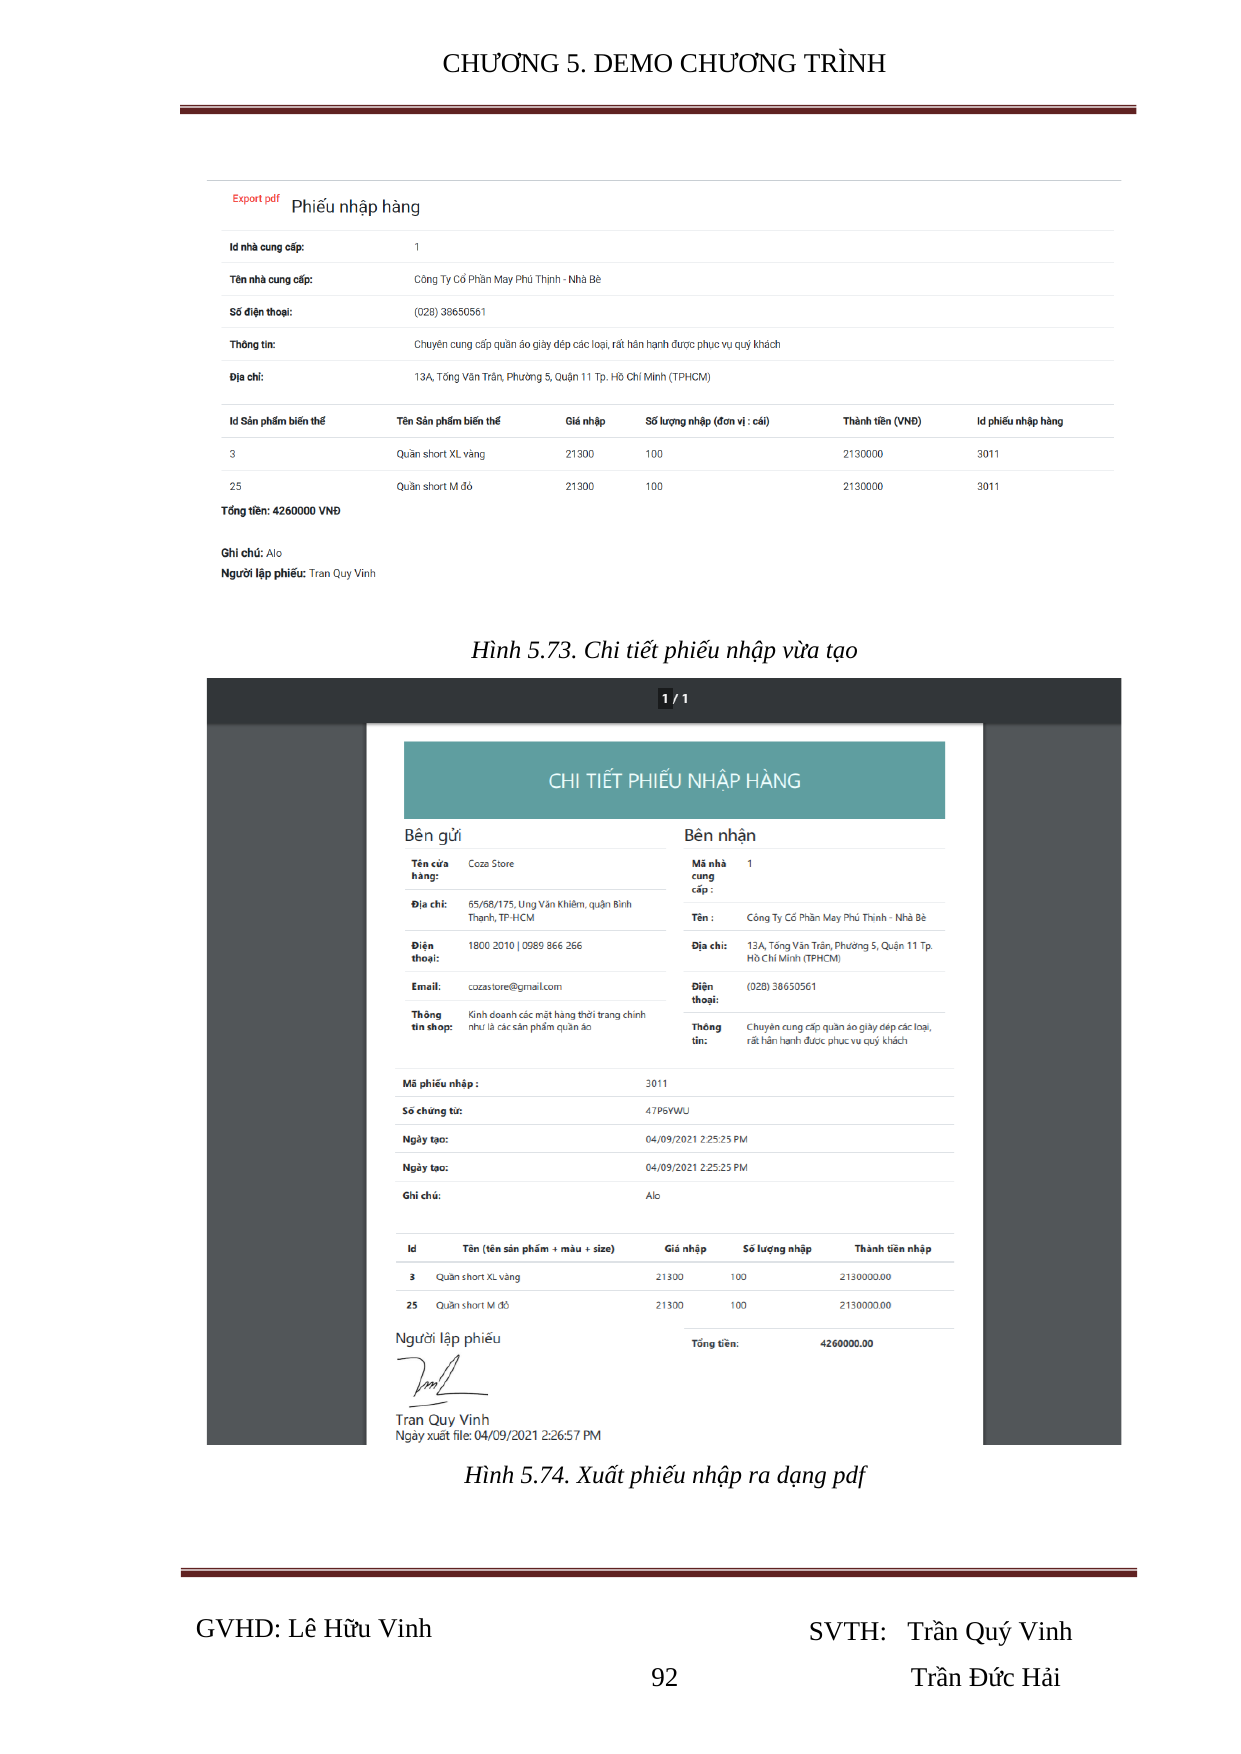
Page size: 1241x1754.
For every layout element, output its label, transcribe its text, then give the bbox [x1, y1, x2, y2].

picture [206, 177, 1122, 621]
picture [206, 678, 1122, 1445]
